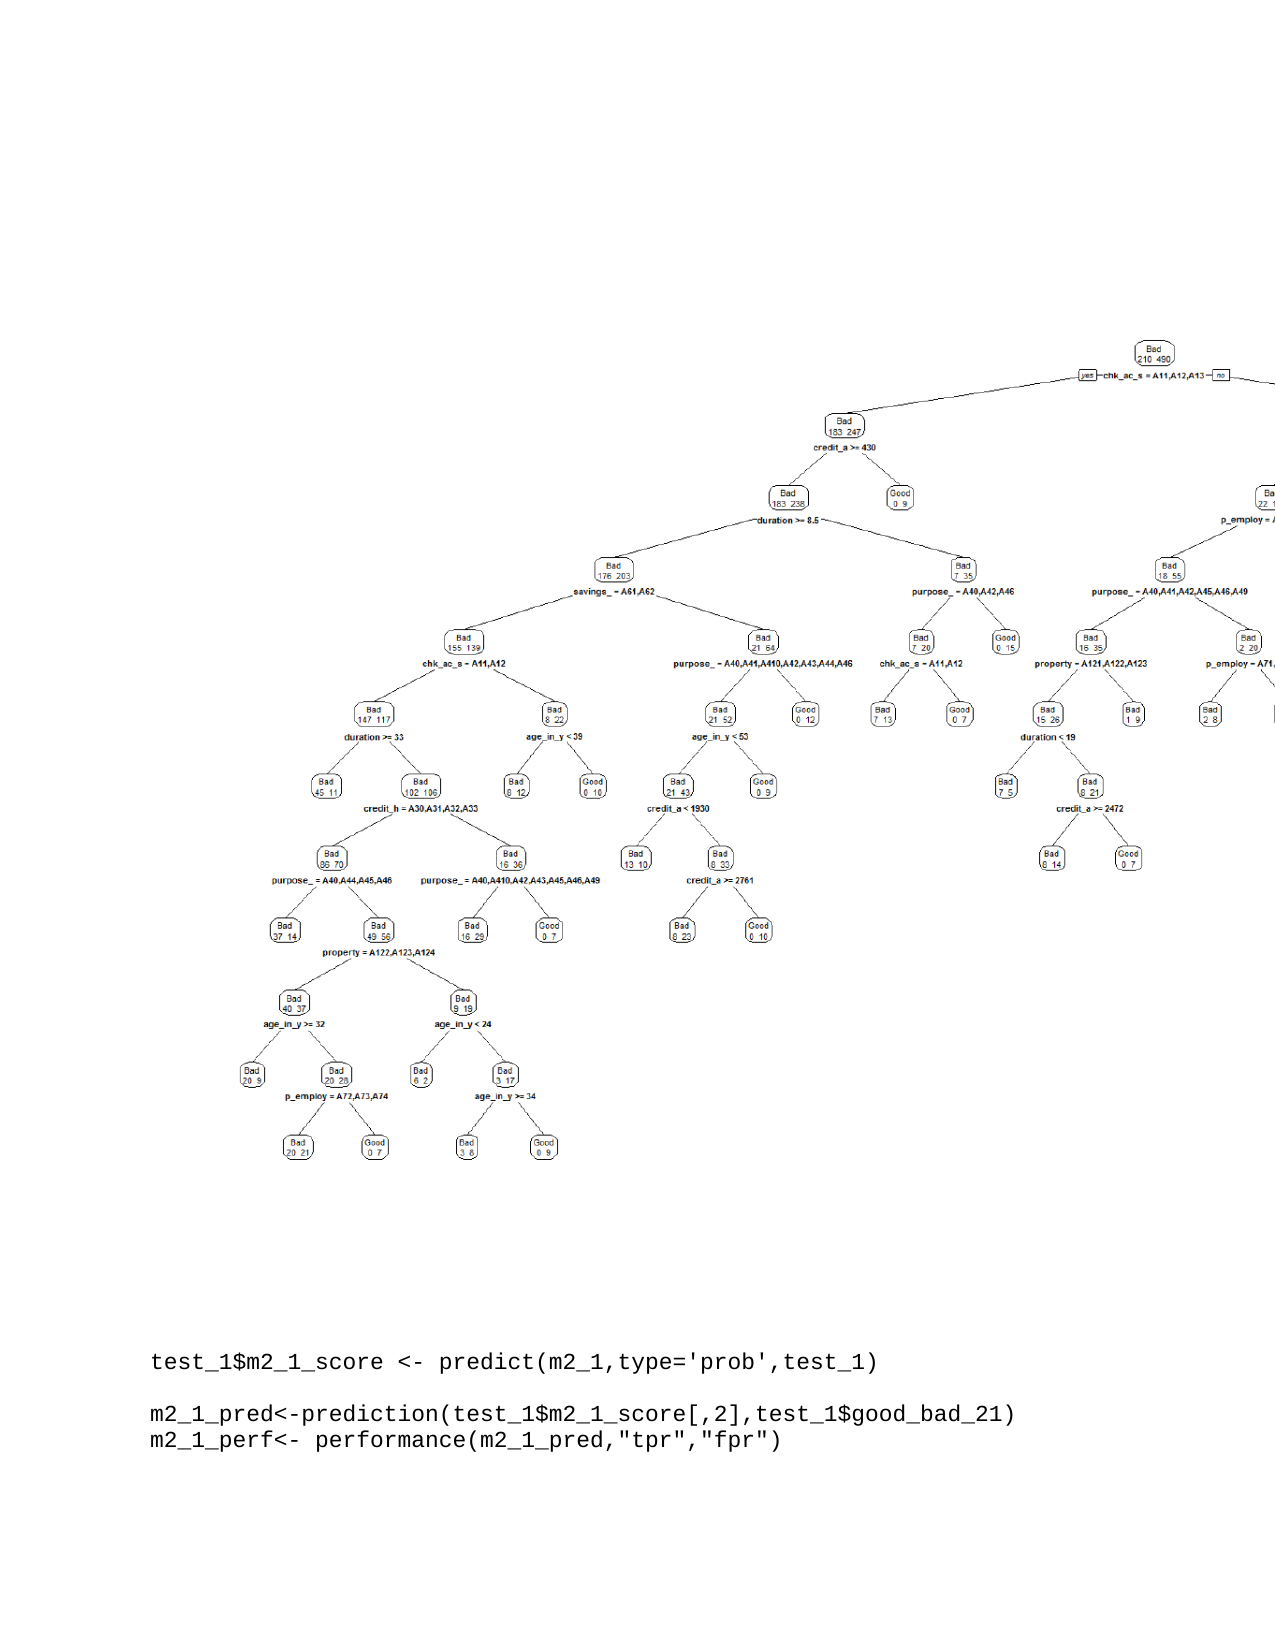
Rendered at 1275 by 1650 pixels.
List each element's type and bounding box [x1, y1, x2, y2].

text [150, 1351, 1125, 1480]
picture [150, 150, 1275, 1351]
